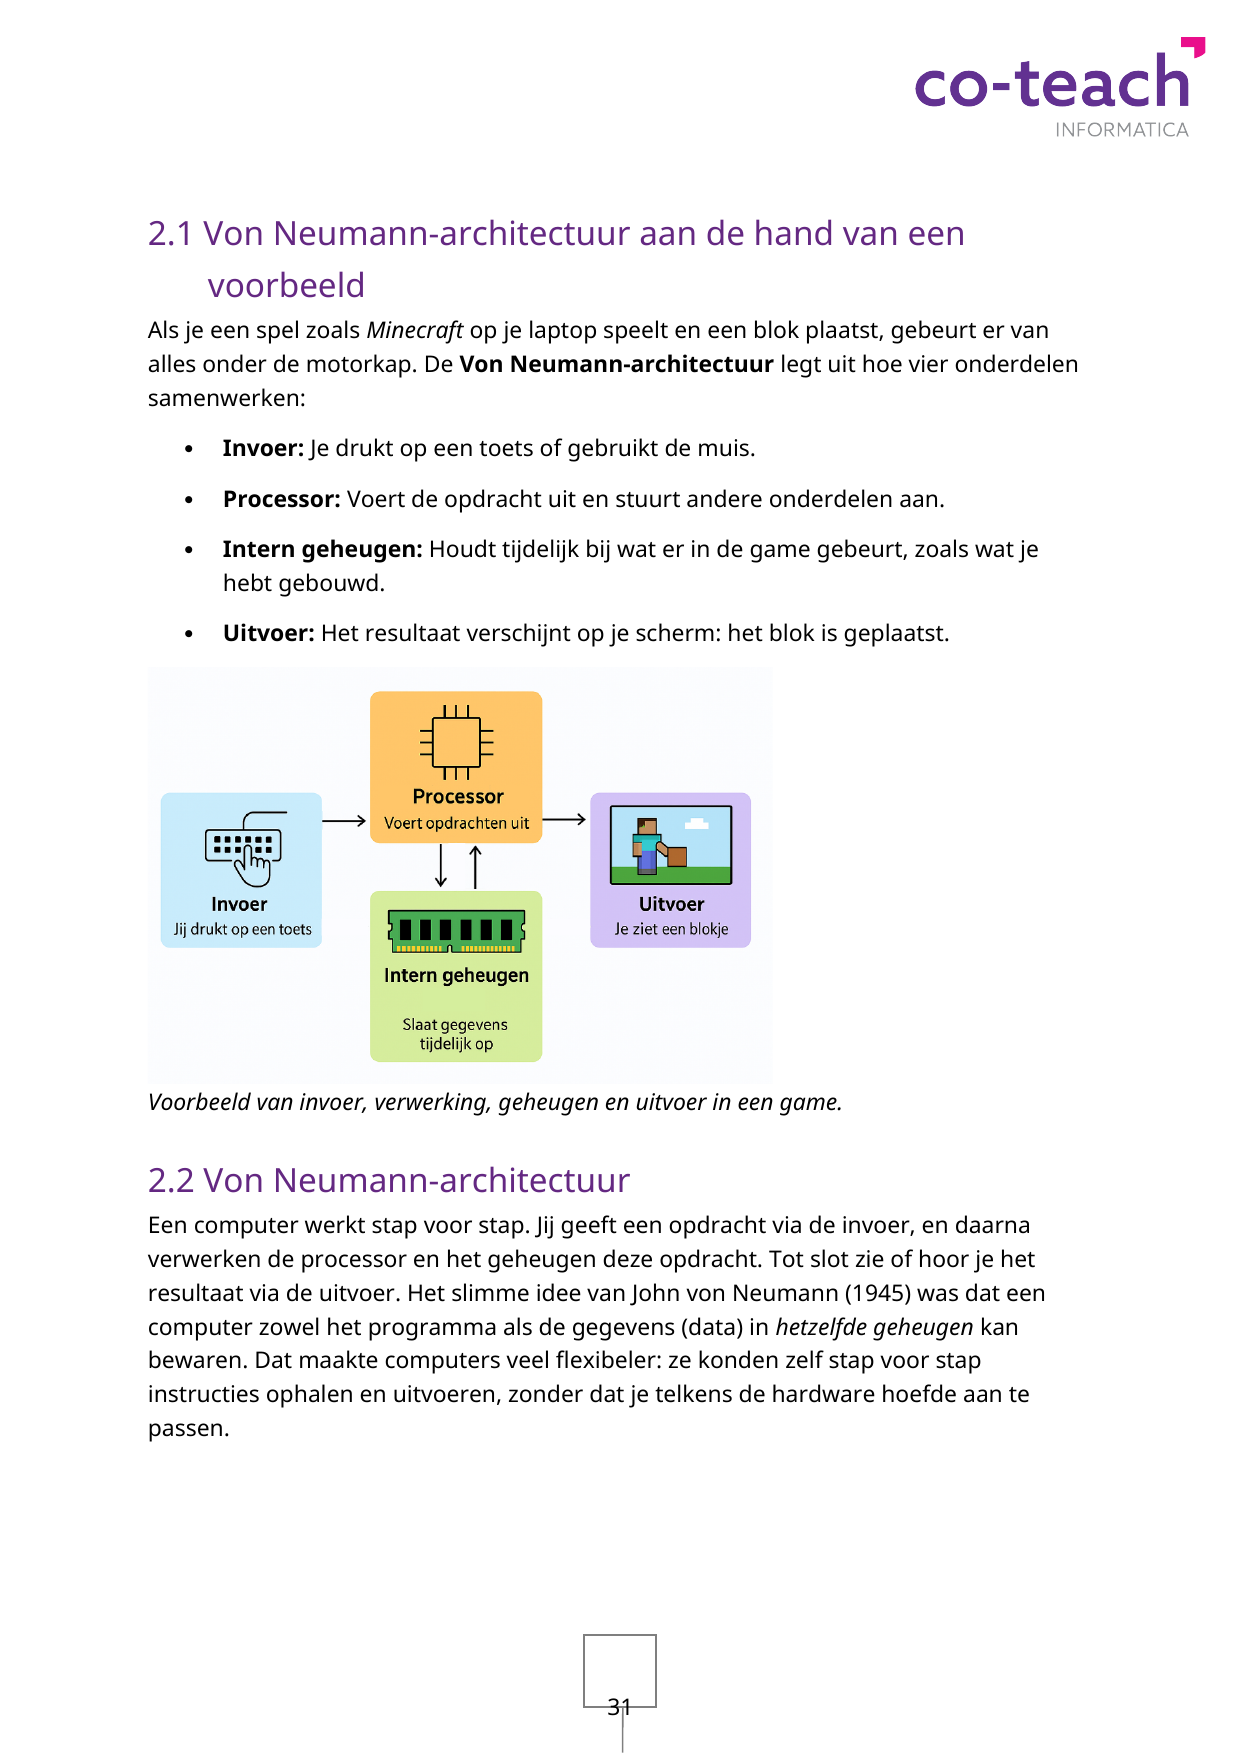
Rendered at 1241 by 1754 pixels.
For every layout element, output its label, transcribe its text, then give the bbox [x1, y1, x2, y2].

subtitle 2.1 Von Neumann-architectuur aan de hand van een voorbeeld [148, 210, 1093, 308]
picture [147, 667, 773, 1084]
list Processor: Voert de opdracht uit en stuurt andere onderdelen aan. [185, 483, 1093, 514]
list Invoer: Je drukt op een toets of gebruikt de muis. [185, 432, 1093, 464]
subtitle 2.2 Von Neumann-architectuur [148, 1157, 1093, 1203]
picture [915, 37, 1206, 142]
text Een computer werkt stap voor stap. Jij geeft een opdracht via de invoer, en daarna verwerken de processor en het geheugen deze opdracht. Tot slot zie of hoor je het resultaat via de uitvoer. Het slimme idee van John von Neumann (1945) was dat een computer zowel het programma als de gegevens (data) in hetzelfde geheugen kan bewaren. Dat maakte computers veel flexibeler: ze konden zelf stap voor stap instructies ophalen en uitvoeren, zonder dat je telkens de hardware hoefde aan te passen. [148, 1209, 1093, 1443]
list Intern geheugen: Houdt tijdelijk bij wat er in de game gebeurt, zoals wat je hebt gebouwd. [185, 533, 1093, 598]
list Uitvoer: Het resultaat verschijnt op je scherm: het blok is geplaatst. [185, 617, 1093, 649]
text Als je een spel zoals Minecraft op je laptop speelt en een blok plaatst, gebeurt er van alles onder de motorkap. De Von Neumann-architectuur legt uit hoe vier onderdelen samenwerken: [148, 314, 1093, 413]
